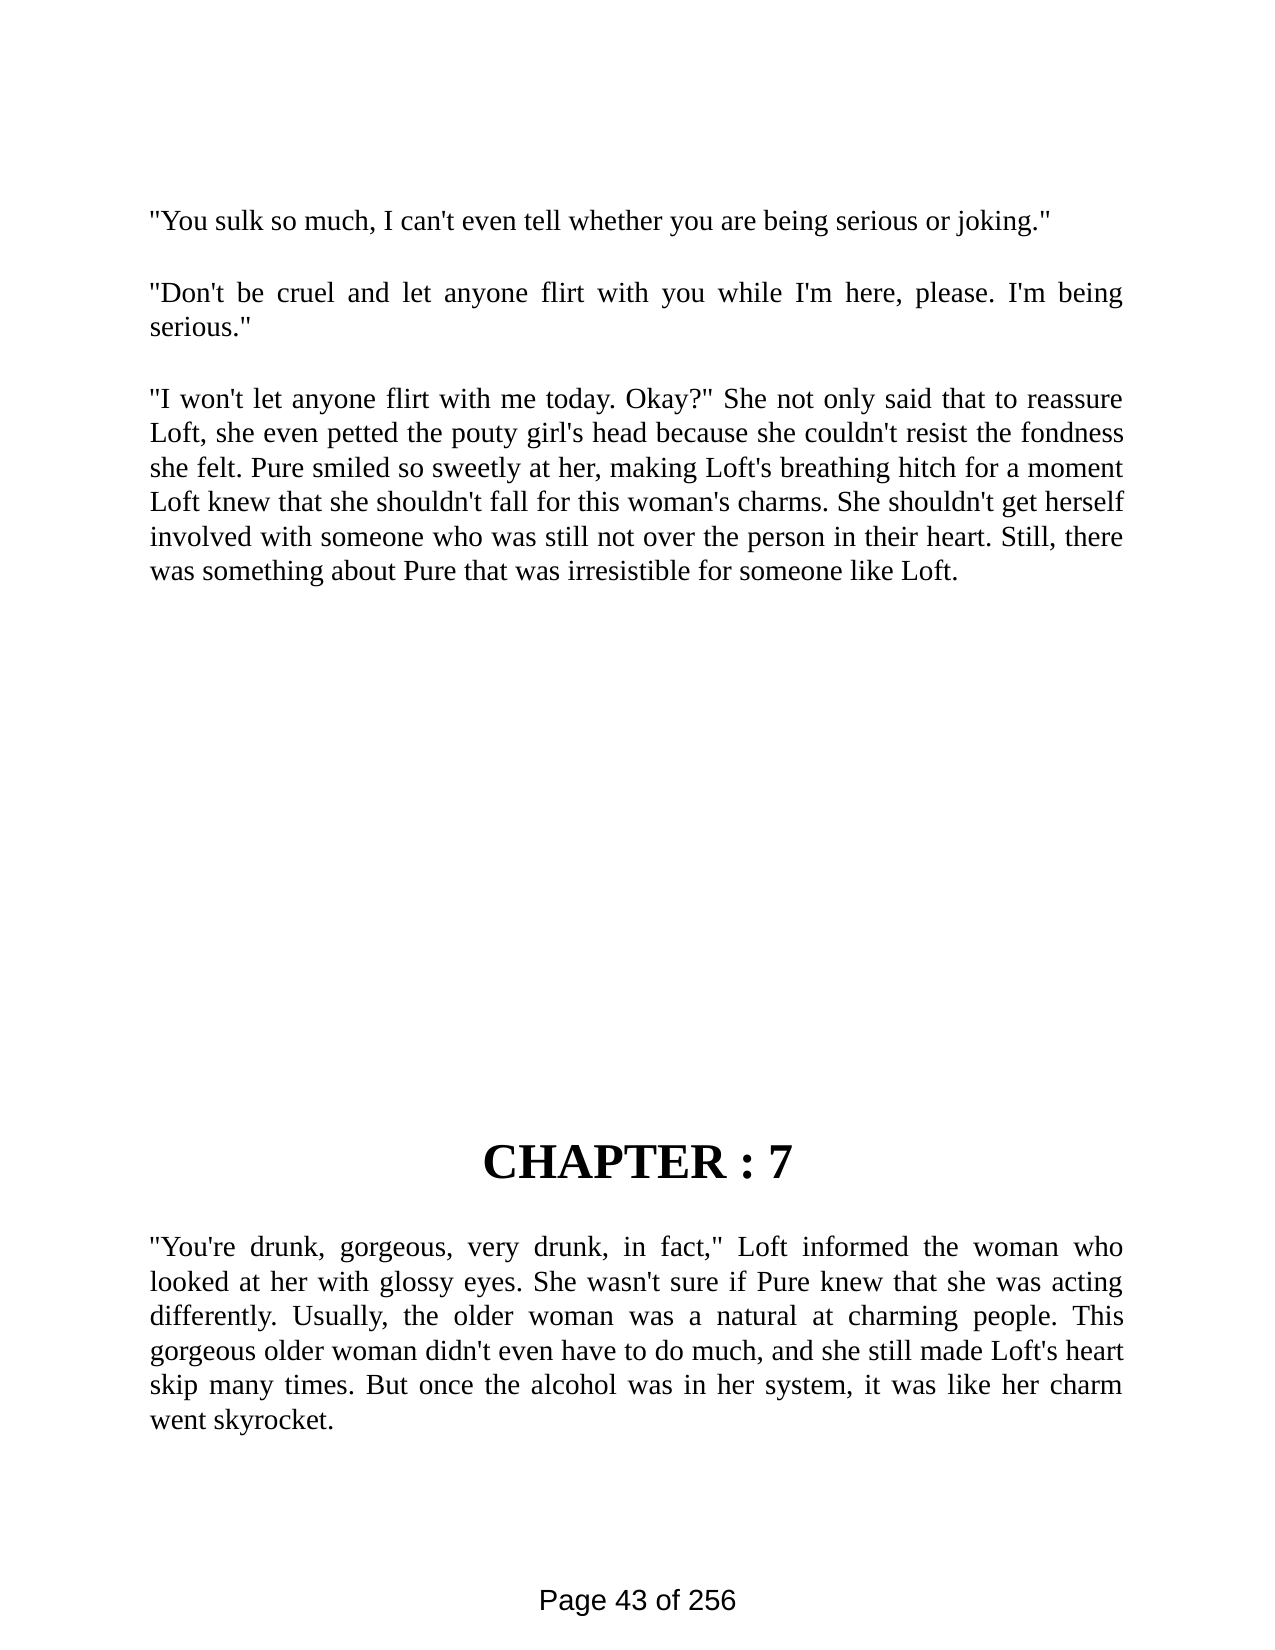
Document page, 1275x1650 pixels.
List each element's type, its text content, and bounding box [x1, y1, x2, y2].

subtitle CHAPTER : 7 [150, 1131, 1125, 1189]
text "I won't let anyone flirt with me today. Okay?" She not only said that to reassure Loft, she even petted the pouty girl's head because she couldn't resist the fondness she felt. Pure smiled so sweetly at her, making Loft's breathing hitch for a moment Loft knew that she shouldn't fall for this woman's charms. She shouldn't get herself involved with someone who was still not over the person in their heart. Still, there was something about Pure that was irresistible for someone like Loft. [148, 381, 1125, 587]
text "You're drunk, gorgeous, very drunk, in fact," Loft informed the woman who looked at her with glossy eyes. She wasn't sure if Pure knew that she was acting differently. Usually, the older woman was a natural at charming people. This gorgeous older woman didn't even have to do much, and she still made Loft's heart skip many times. But once the alcohol was in her system, it was like her charm went skyrocket. [148, 1229, 1125, 1436]
text "Don't be cruel and let anyone flirt with you while I'm here, please. I'm being serious." [148, 275, 1125, 343]
text "You sulk so much, I can't even tell whether you are being serious or joking." [148, 203, 1125, 237]
